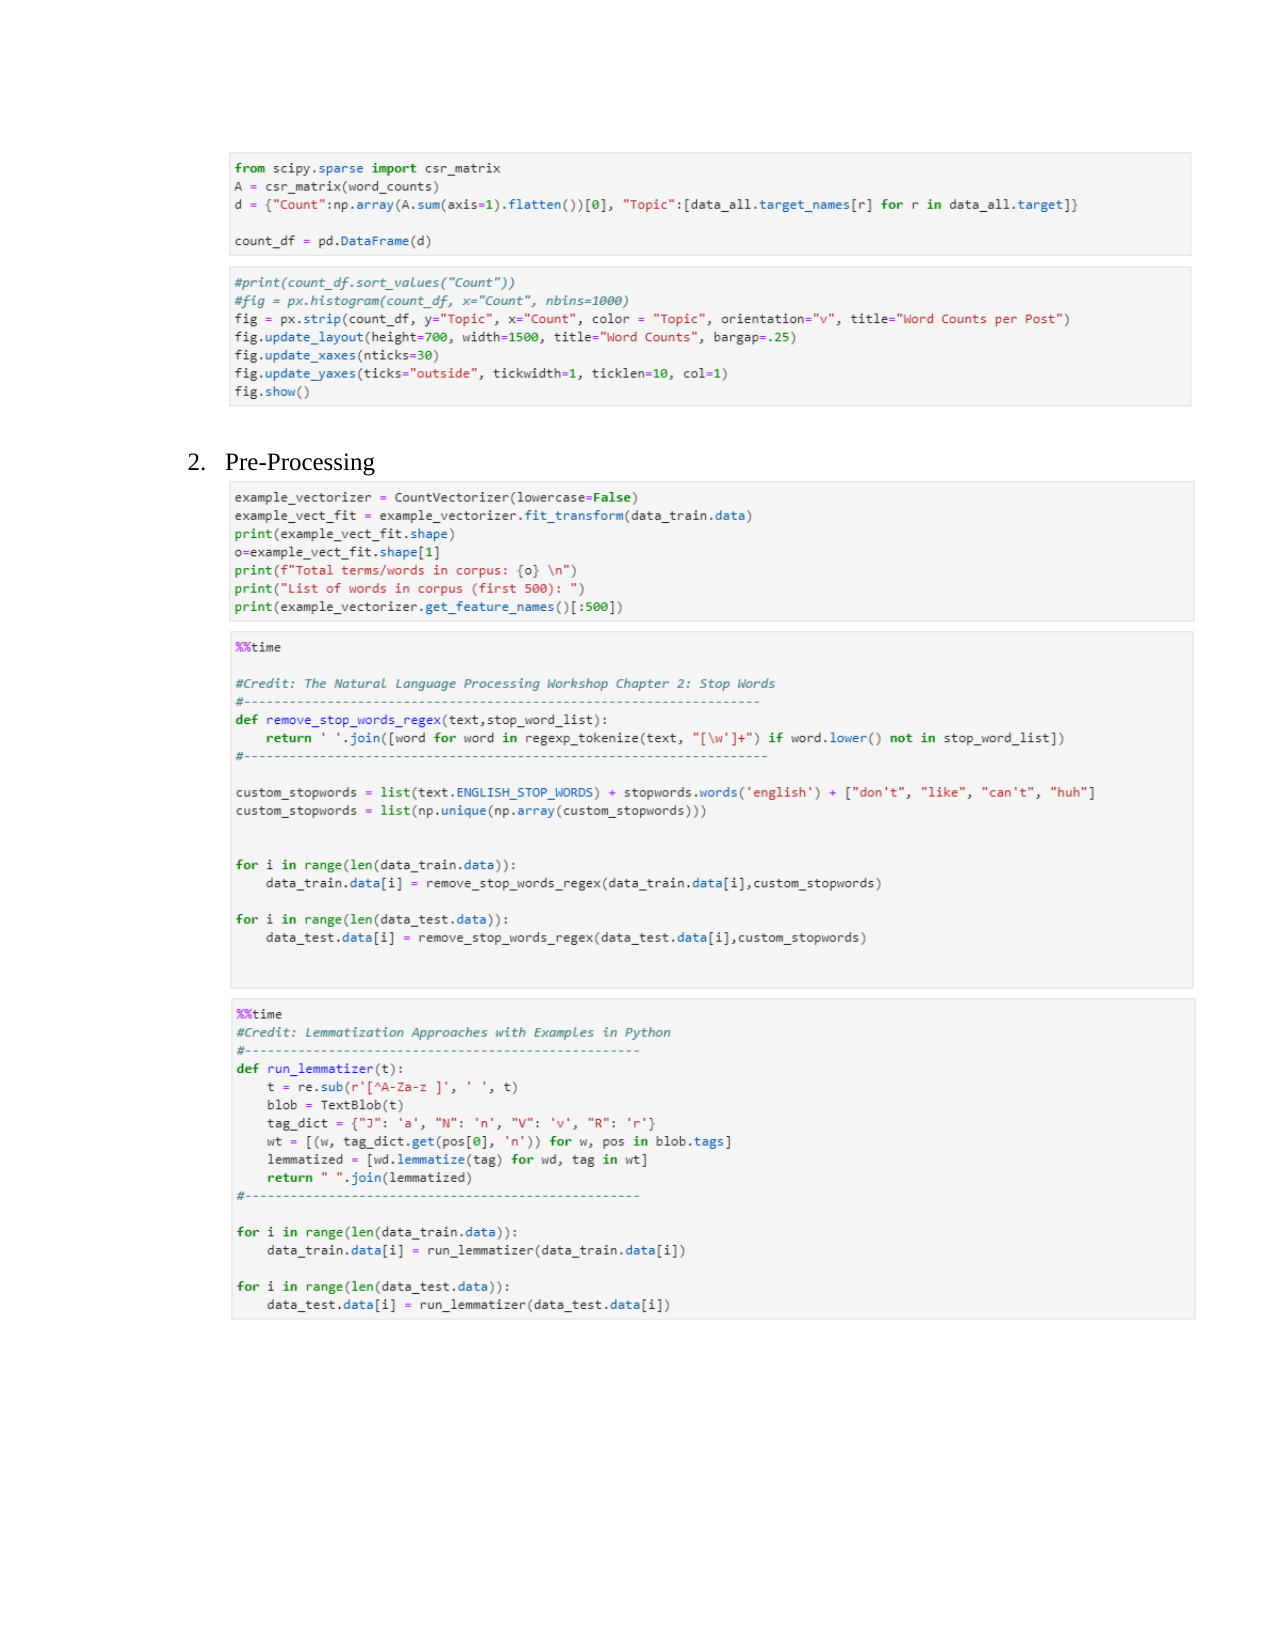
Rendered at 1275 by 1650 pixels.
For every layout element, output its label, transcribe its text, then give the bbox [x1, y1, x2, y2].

picture [225, 628, 1200, 993]
picture [225, 150, 1200, 414]
picture [225, 995, 1200, 1325]
picture [225, 477, 1200, 626]
list Pre-Processing [187, 447, 1125, 475]
